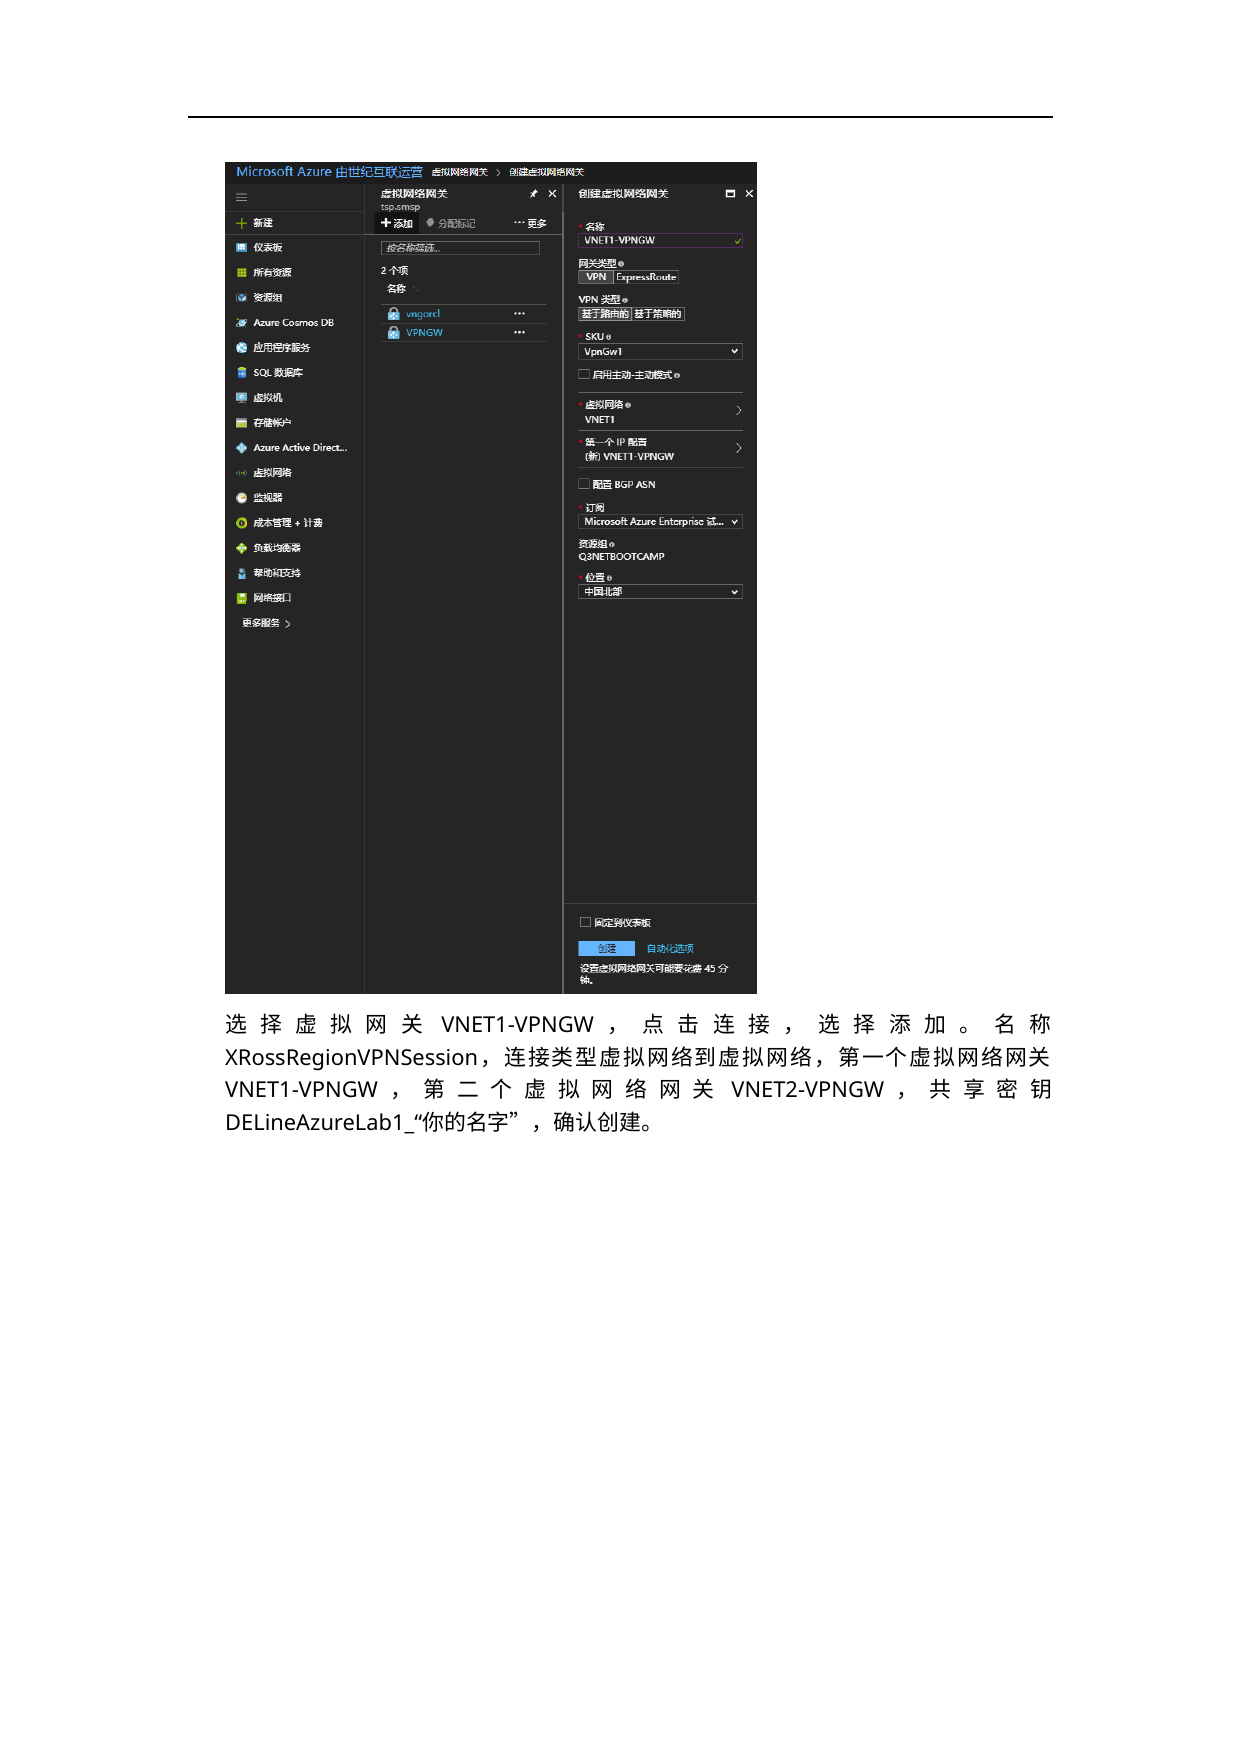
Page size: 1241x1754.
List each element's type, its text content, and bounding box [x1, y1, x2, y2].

list 选择虚拟网关VNET1-VPNGW，点击连接，选择添加。名称XRossRegionVPNSession，连接类型虚拟网络到虚拟网络，第一个虚拟网络网关VNET1-VPNGW，第二个虚拟网络网关VNET2-VPNGW，共享密钥DELineAzureLab1_“你的名字”，确认创建。 [225, 1007, 1053, 1137]
picture [225, 162, 757, 994]
